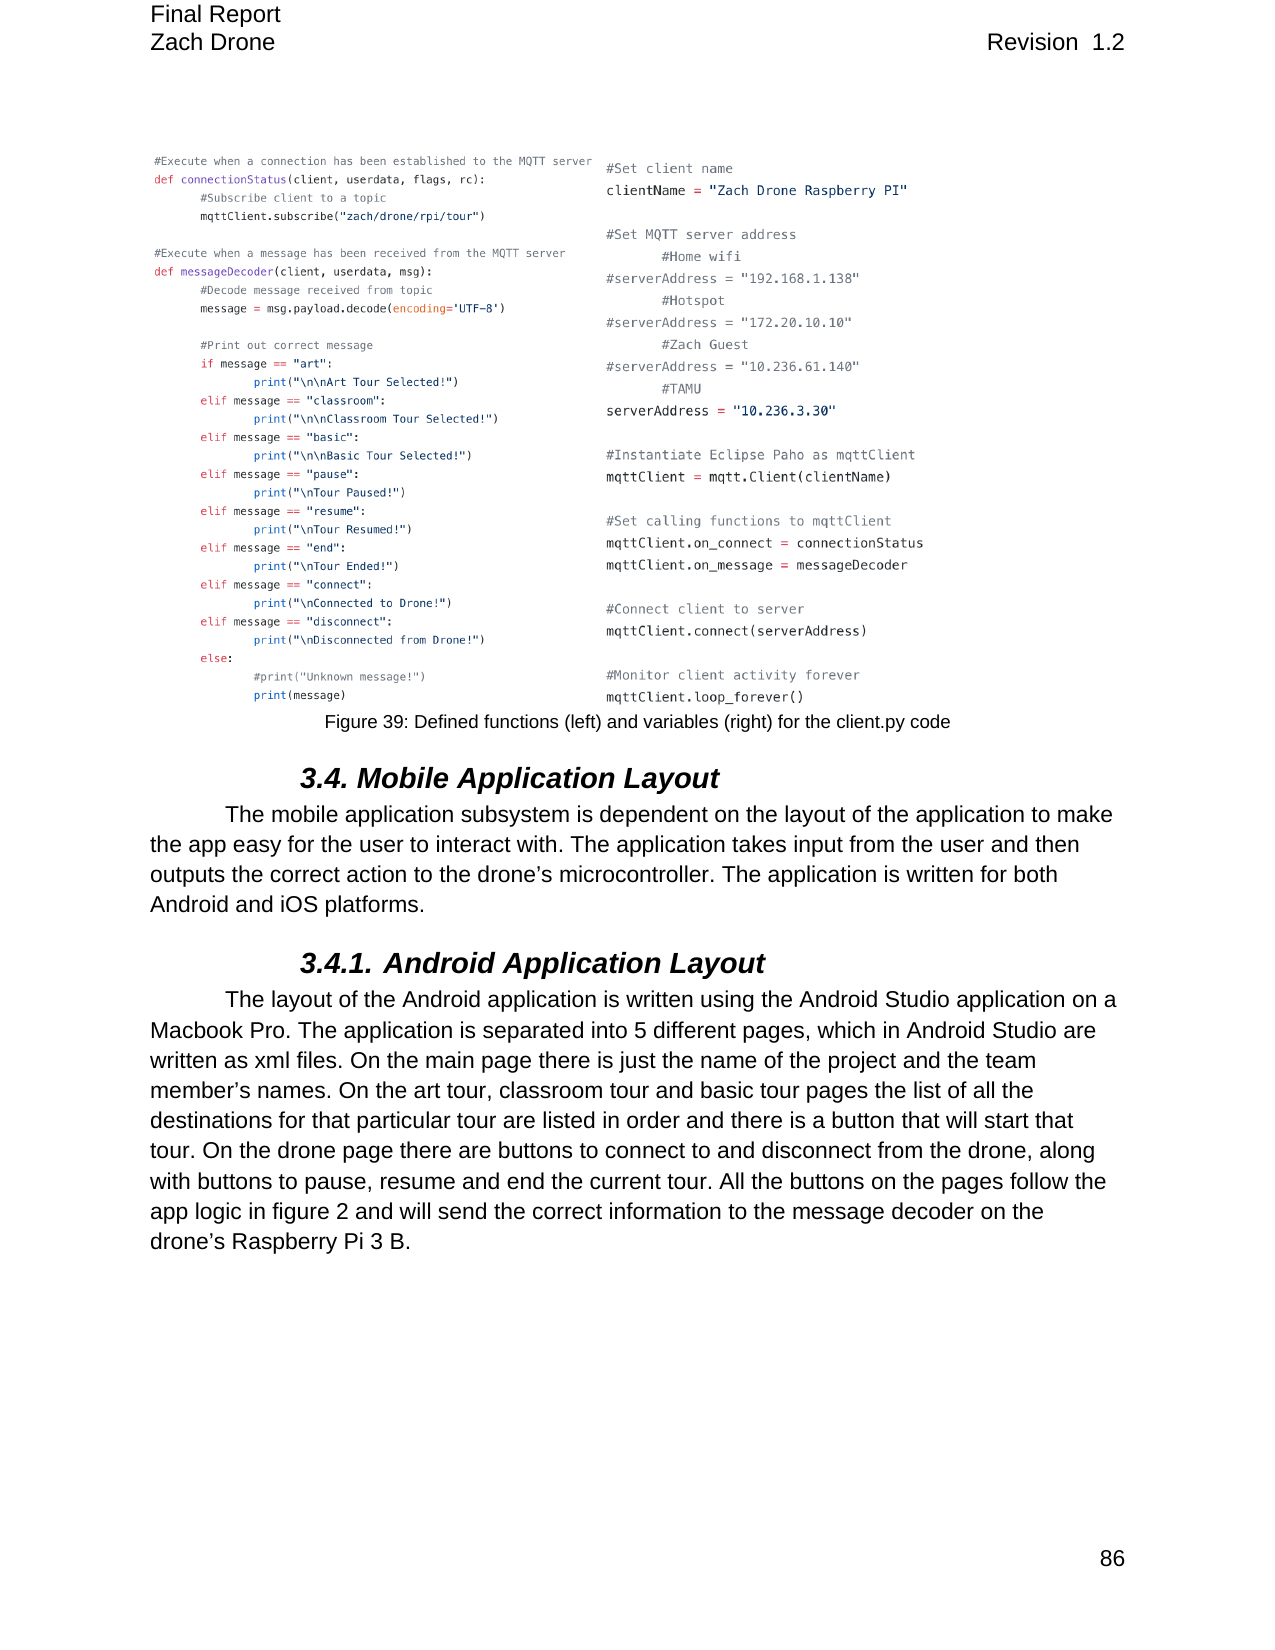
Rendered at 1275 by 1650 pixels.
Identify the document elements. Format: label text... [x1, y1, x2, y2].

text The layout of the Android application is written using the Android Studio application on a Macbook Pro. The application is separated into 5 different pages, which in Android Studio are written as xml files. On the main page there is just the name of the project and the team member’s names. On the art tour, classroom tour and basic tour pages the list of all the destinations for that particular tour are listed in order and there is a button that will start that tour. On the drone page there are buttons to connect to and disconnect from the drone, along with buttons to pause, resume and end the current tour. All the buttons on the pages follow the app logic in figure 2 and will send the correct information to the message decoder on the drone’s Raspberry Pi 3 B. [150, 986, 1125, 1254]
text The mobile application subsystem is dependent on the layout of the application to make the app easy for the user to interact with. The application takes input from the user and then outputs the correct action to the drone’s microcontroller. The application is written for both Android and iOS platforms. [150, 801, 1125, 918]
subtitle 3.4.1. Android Application Layout [225, 947, 1125, 980]
subtitle 3.4. Mobile Application Layout [225, 761, 1125, 794]
picture [150, 150, 977, 708]
text Figure 39: Defined functions (left) and variables (right) for the client.py code [150, 711, 1125, 733]
